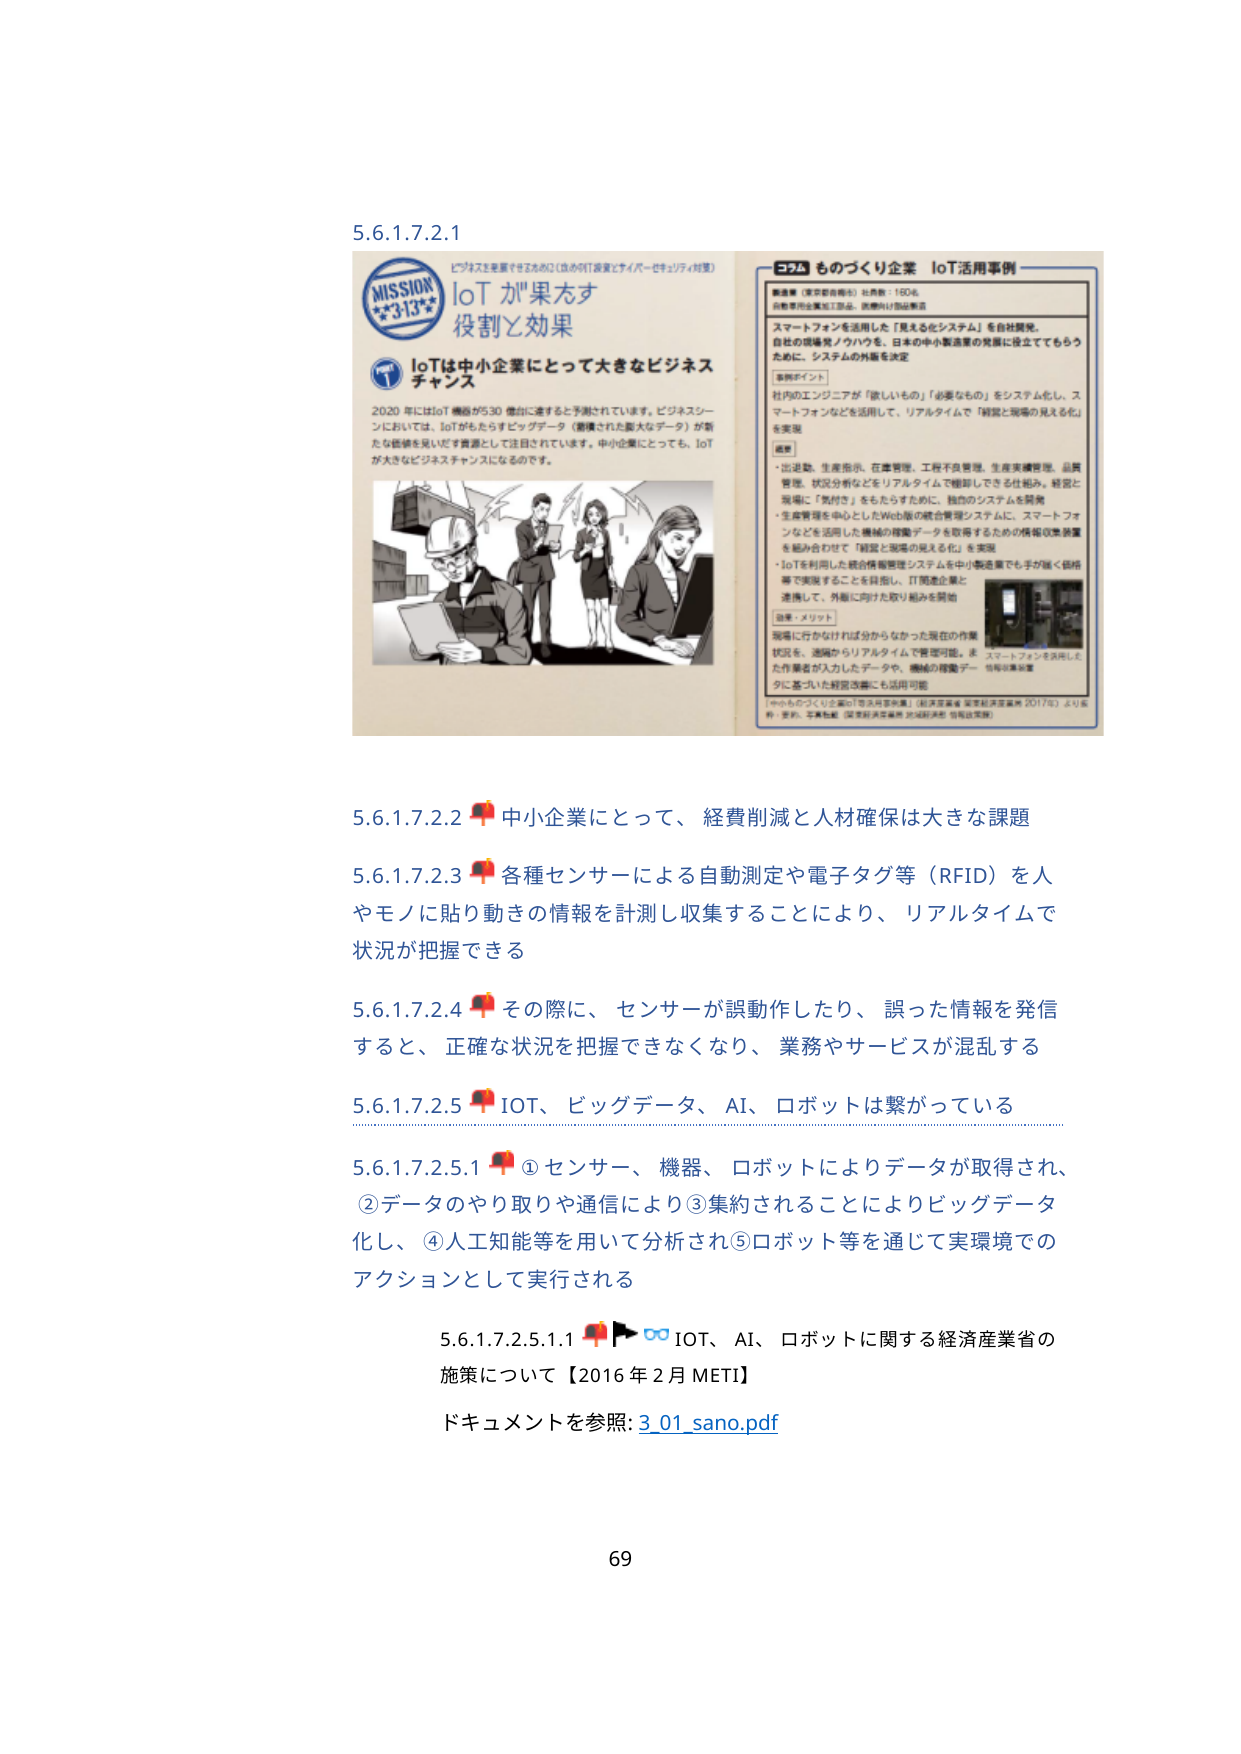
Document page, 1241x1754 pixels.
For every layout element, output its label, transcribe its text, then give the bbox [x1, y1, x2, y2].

text 各種センサーによる自動測定や電子タグ等（RFID）を人やモノに貼り動きの情報を計測し収集することにより、 リアルタイムで状況が把握できる [352, 856, 1063, 968]
picture [613, 1321, 639, 1347]
text IoT、 ビッグデータ、 AI、 ロボットは繋がっている [352, 1085, 1063, 1126]
picture [644, 1321, 669, 1347]
text ①センサー、 機器、 ロボットによりデータが取得され、 ②データのやり取りや通信により③集約されることによりビッグデータ化し、 ④人工知能等を用いて分析され⑤ロボット等を通じて実環境でのアクションとして実行される [352, 1147, 1063, 1297]
picture [469, 992, 495, 1018]
text ドキュメントを参照: 3_01_sano.pdf [440, 1403, 1063, 1441]
text その際に、 センサーが誤動作したり、 誤った情報を発信すると、 正確な状況を把握できなくなり、 業務やサービスが混乱する [352, 989, 1063, 1064]
picture [469, 800, 495, 826]
picture [489, 1150, 514, 1175]
text IoT、 AI、 ロボットに関する経済産業省の施策について【2016年2月METI】 [440, 1318, 1063, 1393]
text 中小企業にとって、 経費削減と人材確保は大きな課題 [352, 797, 1063, 835]
picture [469, 858, 495, 884]
picture [582, 1321, 608, 1347]
picture [469, 1088, 495, 1113]
picture [352, 251, 1104, 736]
